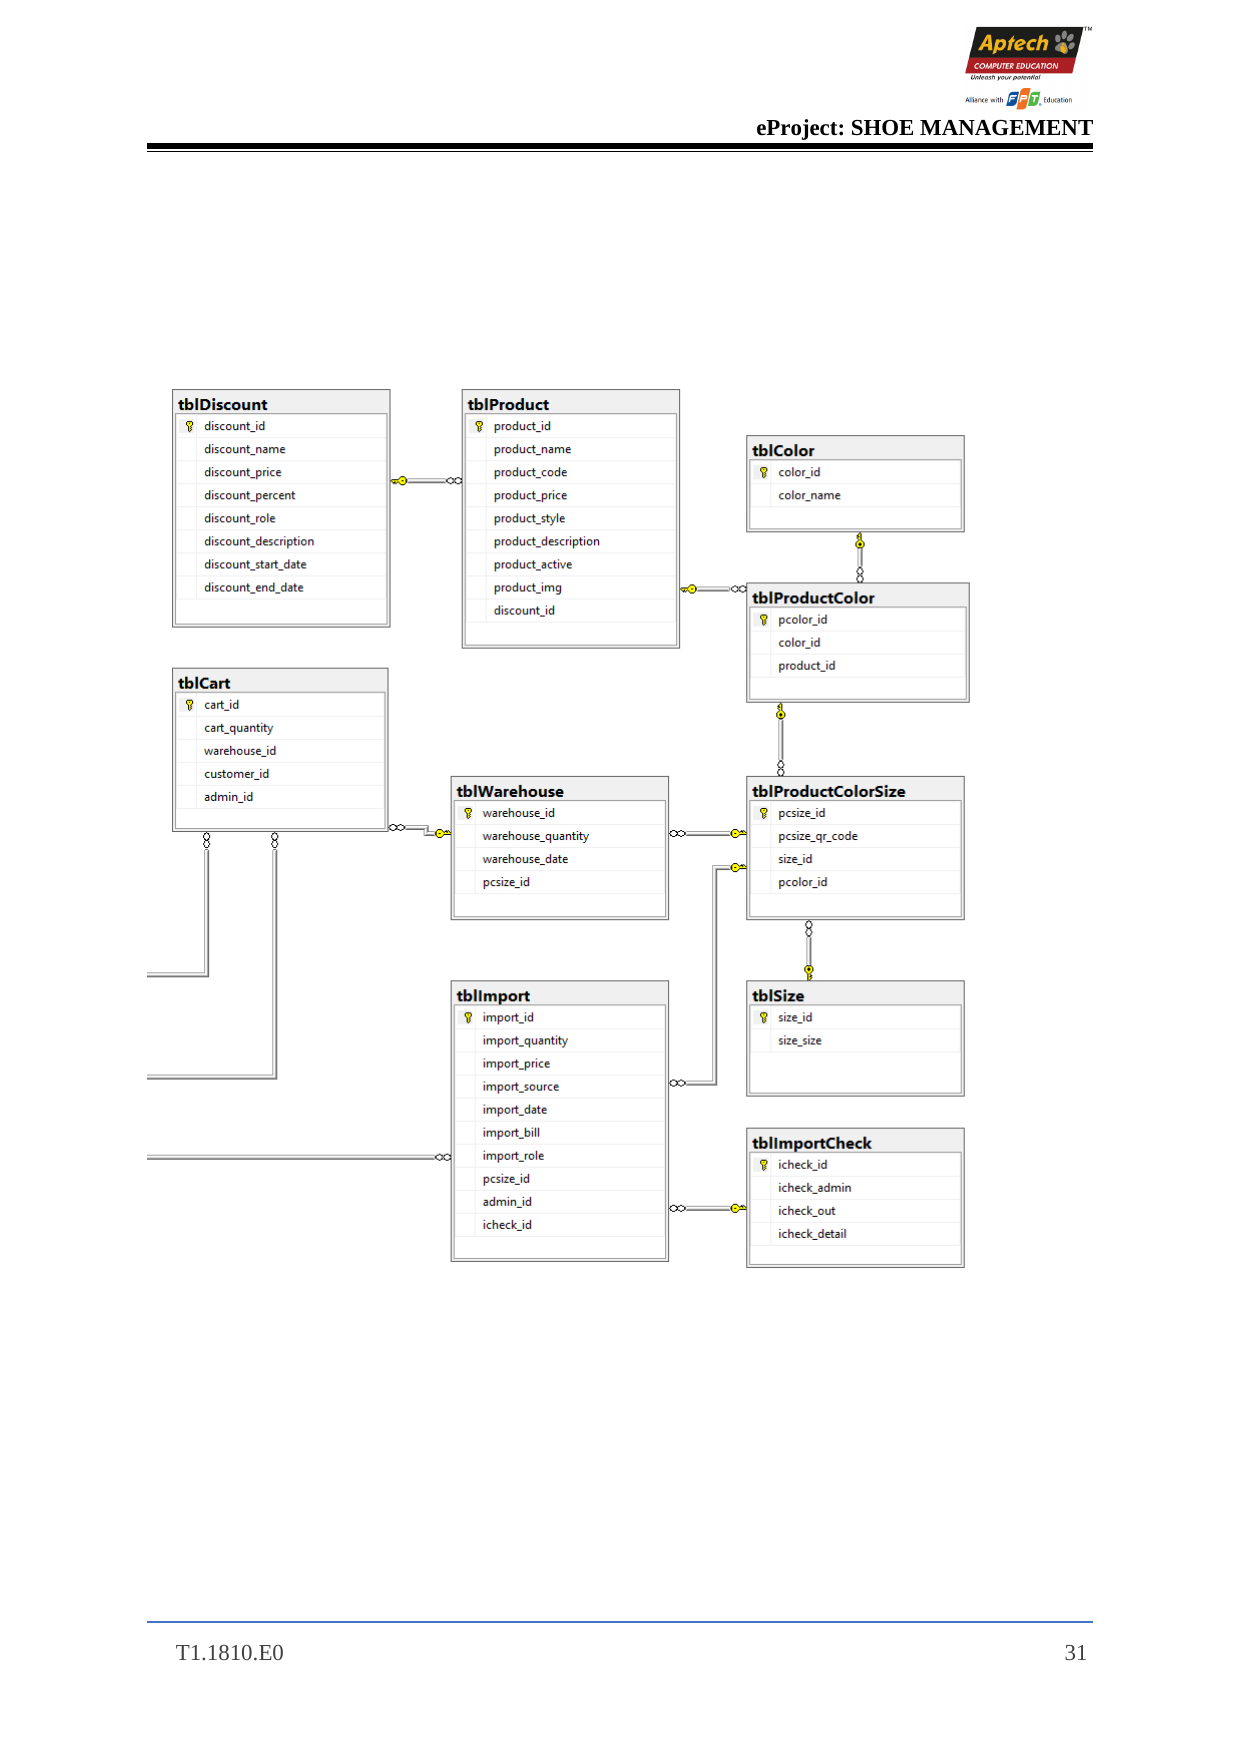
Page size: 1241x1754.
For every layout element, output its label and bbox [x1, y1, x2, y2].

picture [147, 362, 1094, 1289]
picture [963, 24, 1094, 112]
